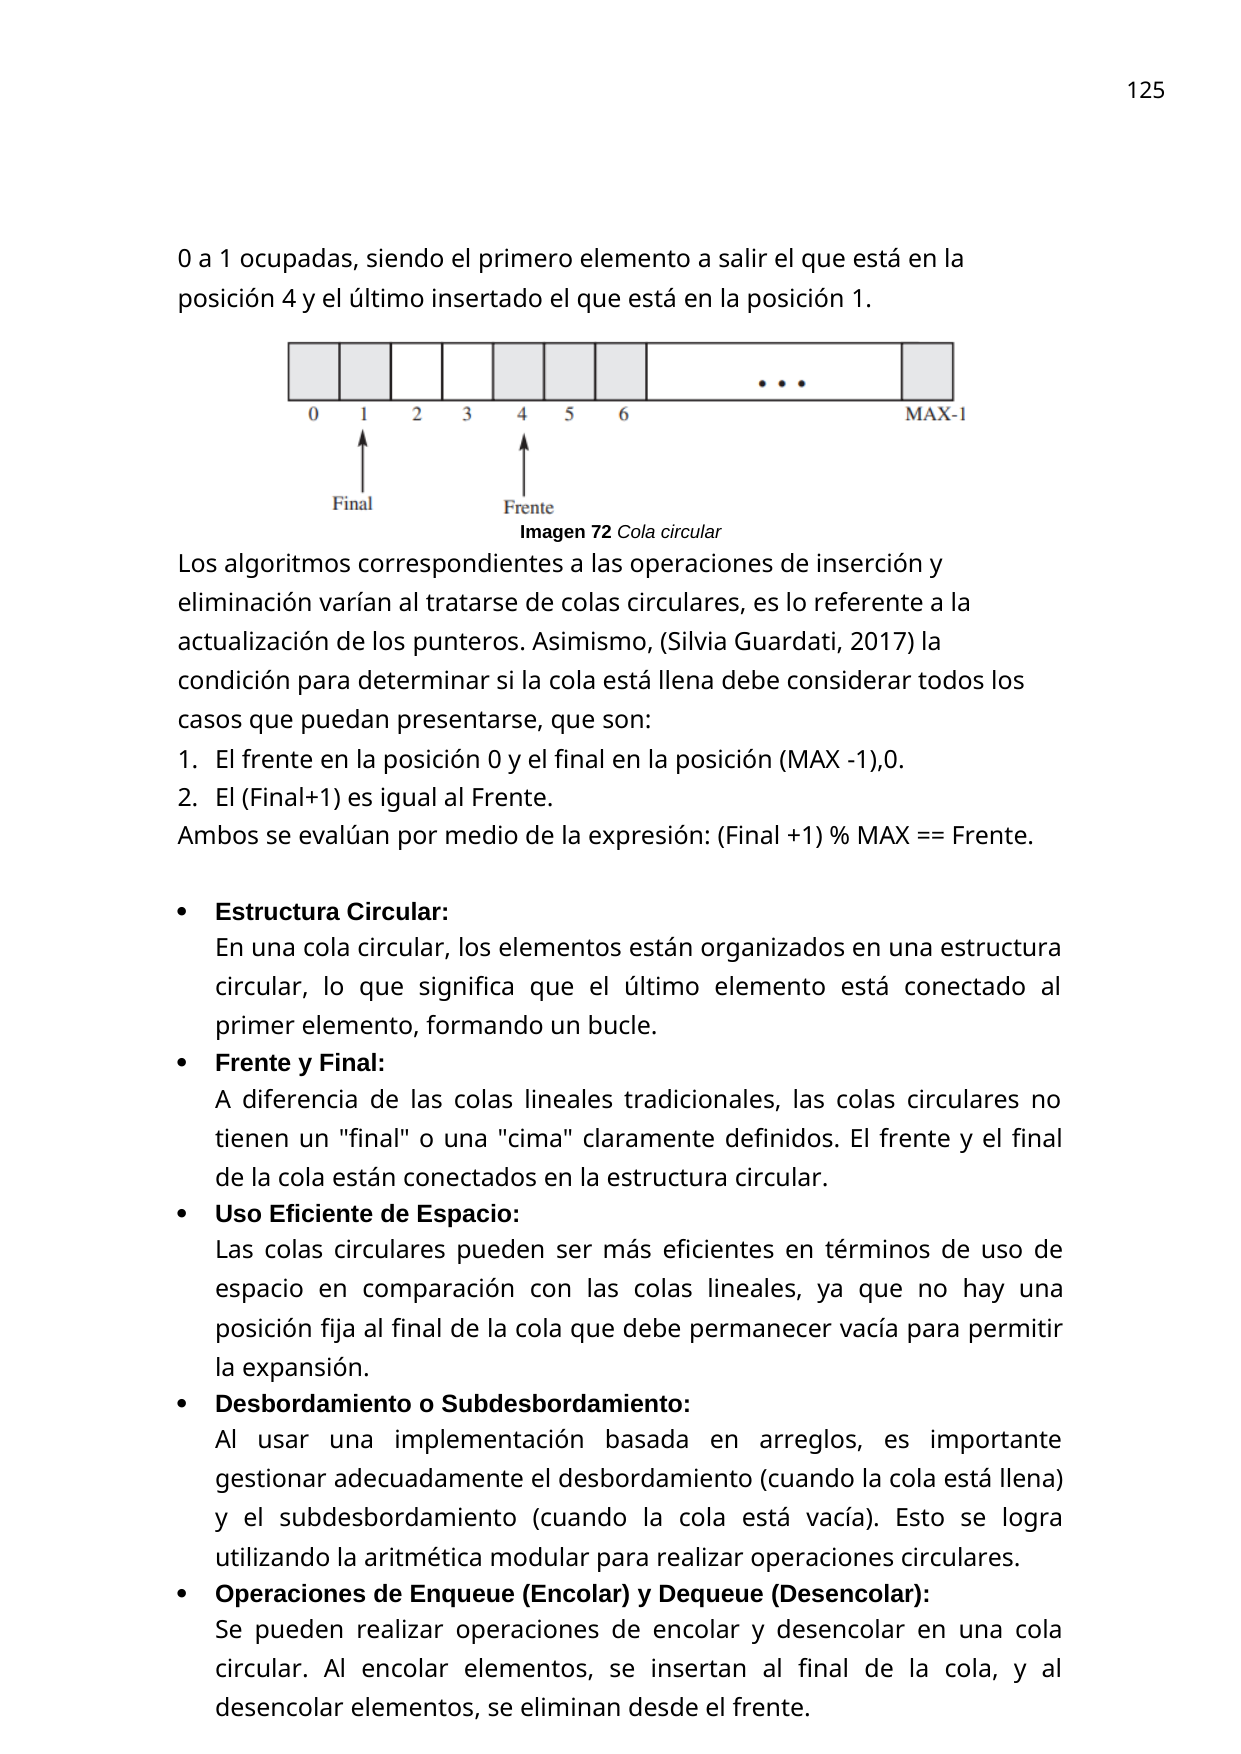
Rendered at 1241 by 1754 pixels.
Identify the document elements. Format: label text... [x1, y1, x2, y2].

picture [287, 341, 966, 515]
list El (Final+1) es igual al Frente. [177, 780, 1165, 814]
subtitle Operaciones de Enqueue (Encolar) y Dequeue (Desencolar): [177, 1578, 1165, 1607]
subtitle Uso Eficiente de Espacio: [177, 1199, 1165, 1228]
list El frente en la posición 0 y el final en la posición (MAX -1),0. [177, 741, 1165, 775]
text Los algoritmos correspondientes a las operaciones de inserción y eliminación varían al tratarse de colas circulares, es lo referente a la actualización de los punteros. Asimismo, (Silvia Guardati, 2017) la condición para determinar si la cola está llena debe considerar todos los casos que puedan presentarse, que son: [177, 545, 1038, 736]
subtitle Estructura Circular: [177, 896, 1165, 925]
subtitle Frente y Final: [177, 1047, 1165, 1077]
text Las colas circulares pueden ser más eficientes en términos de uso de espacio en comparación con las colas lineales, ya que no hay una posición fija al final de la cola que debe permanecer vacía para permitir la expansión. [215, 1232, 1063, 1383]
text Ambos se evalúan por medio de la expresión: (Final +1) % MAX == Frente. [177, 818, 1165, 852]
text Se pueden realizar operaciones de encolar y desencolar en una cola circular. Al encolar elementos, se insertan al final de la cola, y al desencolar elementos, se eliminan desde el frente. [215, 1611, 1063, 1724]
text En una cola circular, los elementos están organizados en una estructura circular, lo que significa que el último elemento está conectado al primer elemento, formando un bucle. [215, 929, 1063, 1042]
subtitle Desbordamiento o Subdesbordamiento: [177, 1389, 1165, 1418]
text A diferencia de las colas lineales tradicionales, las colas circulares no tienen un "final" o una "cima" claramente definidos. El frente y el final de la cola están conectados en la estructura circular. [215, 1081, 1063, 1194]
text Al usar una implementación basada en arreglos, es importante gestionar adecuadamente el desbordamiento (cuando la cola está llena) y el subdesbordamiento (cuando la cola está vacía). Esto se logra utilizando la aritmética modular para realizar operaciones circulares. [215, 1422, 1064, 1573]
text 0 a 1 ocupadas, siendo el primero elemento a salir el que está en la posición 4 y el último insertado el que está en la posición 1. [177, 241, 1064, 314]
